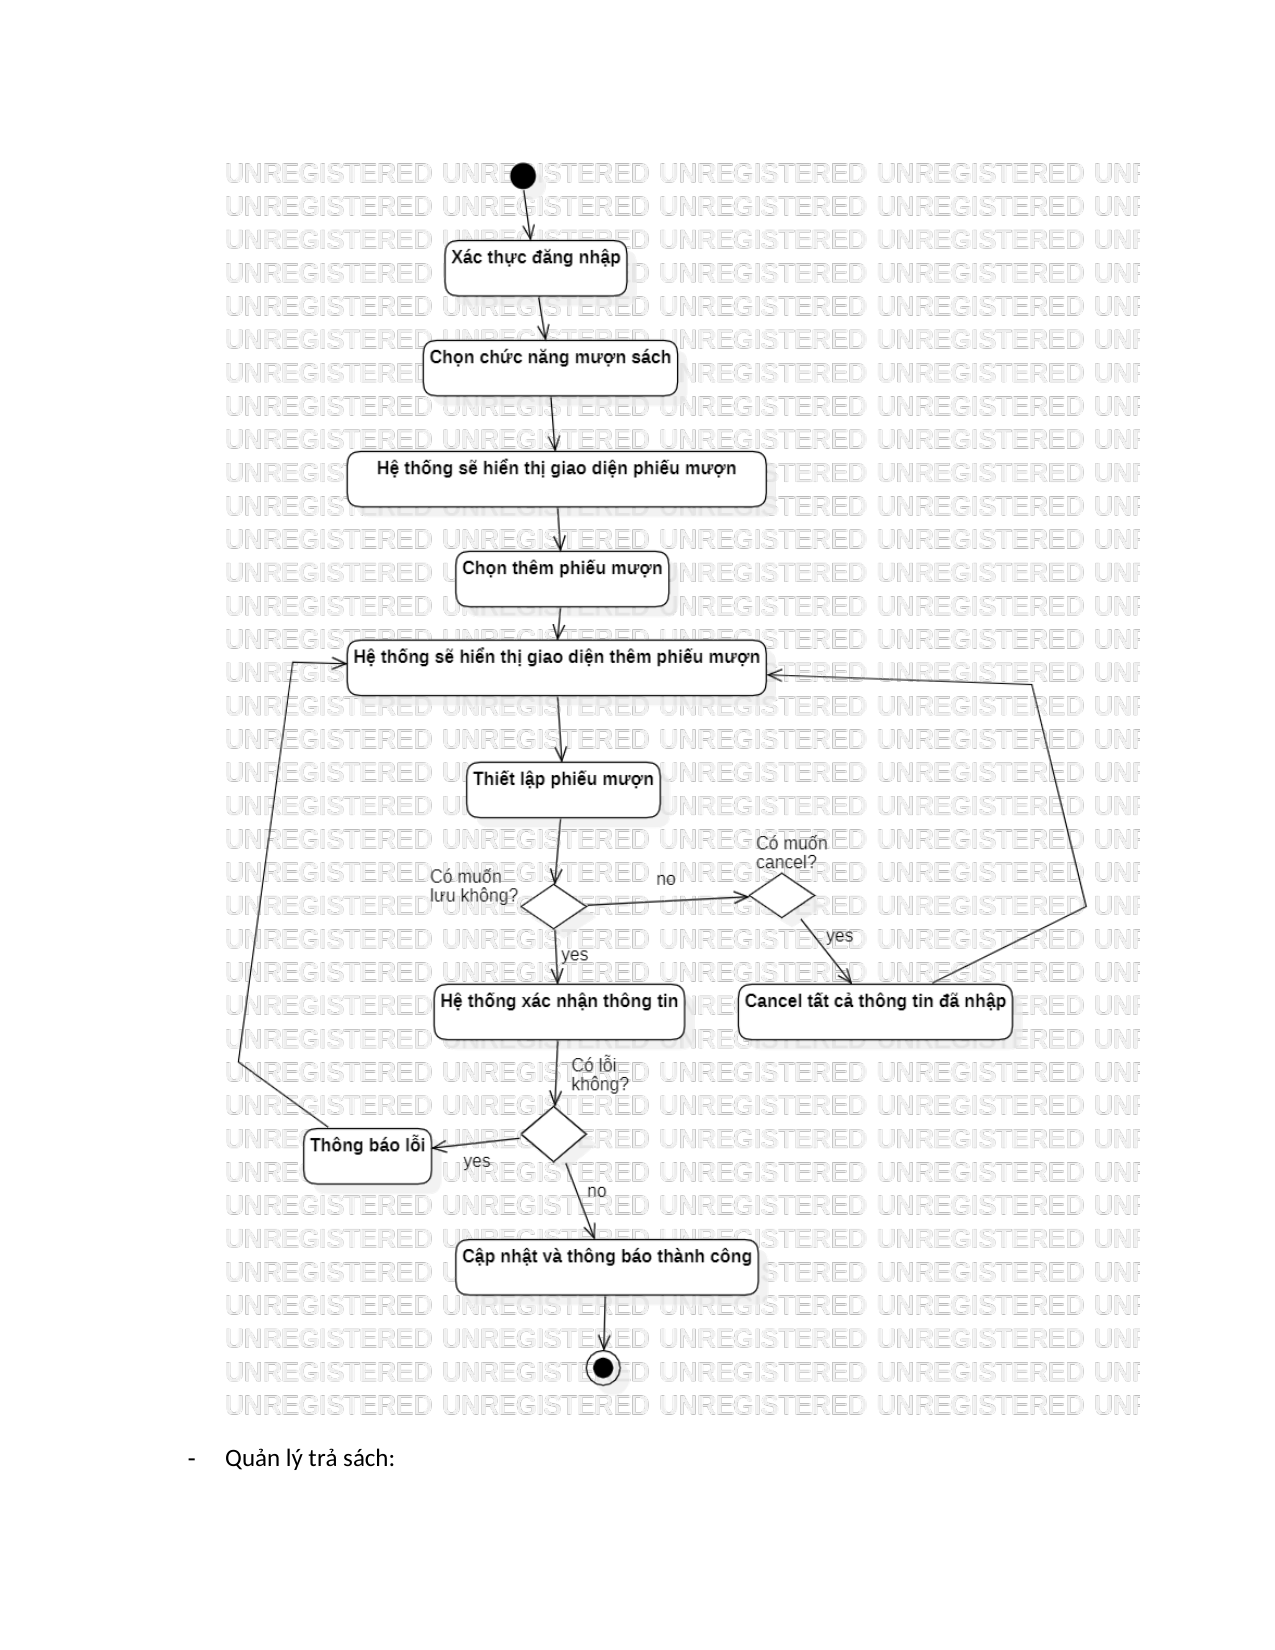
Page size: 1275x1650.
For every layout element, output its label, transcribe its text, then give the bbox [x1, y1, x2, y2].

list Quản lý trả sách: [187, 1442, 1125, 1472]
picture [225, 150, 1140, 1440]
